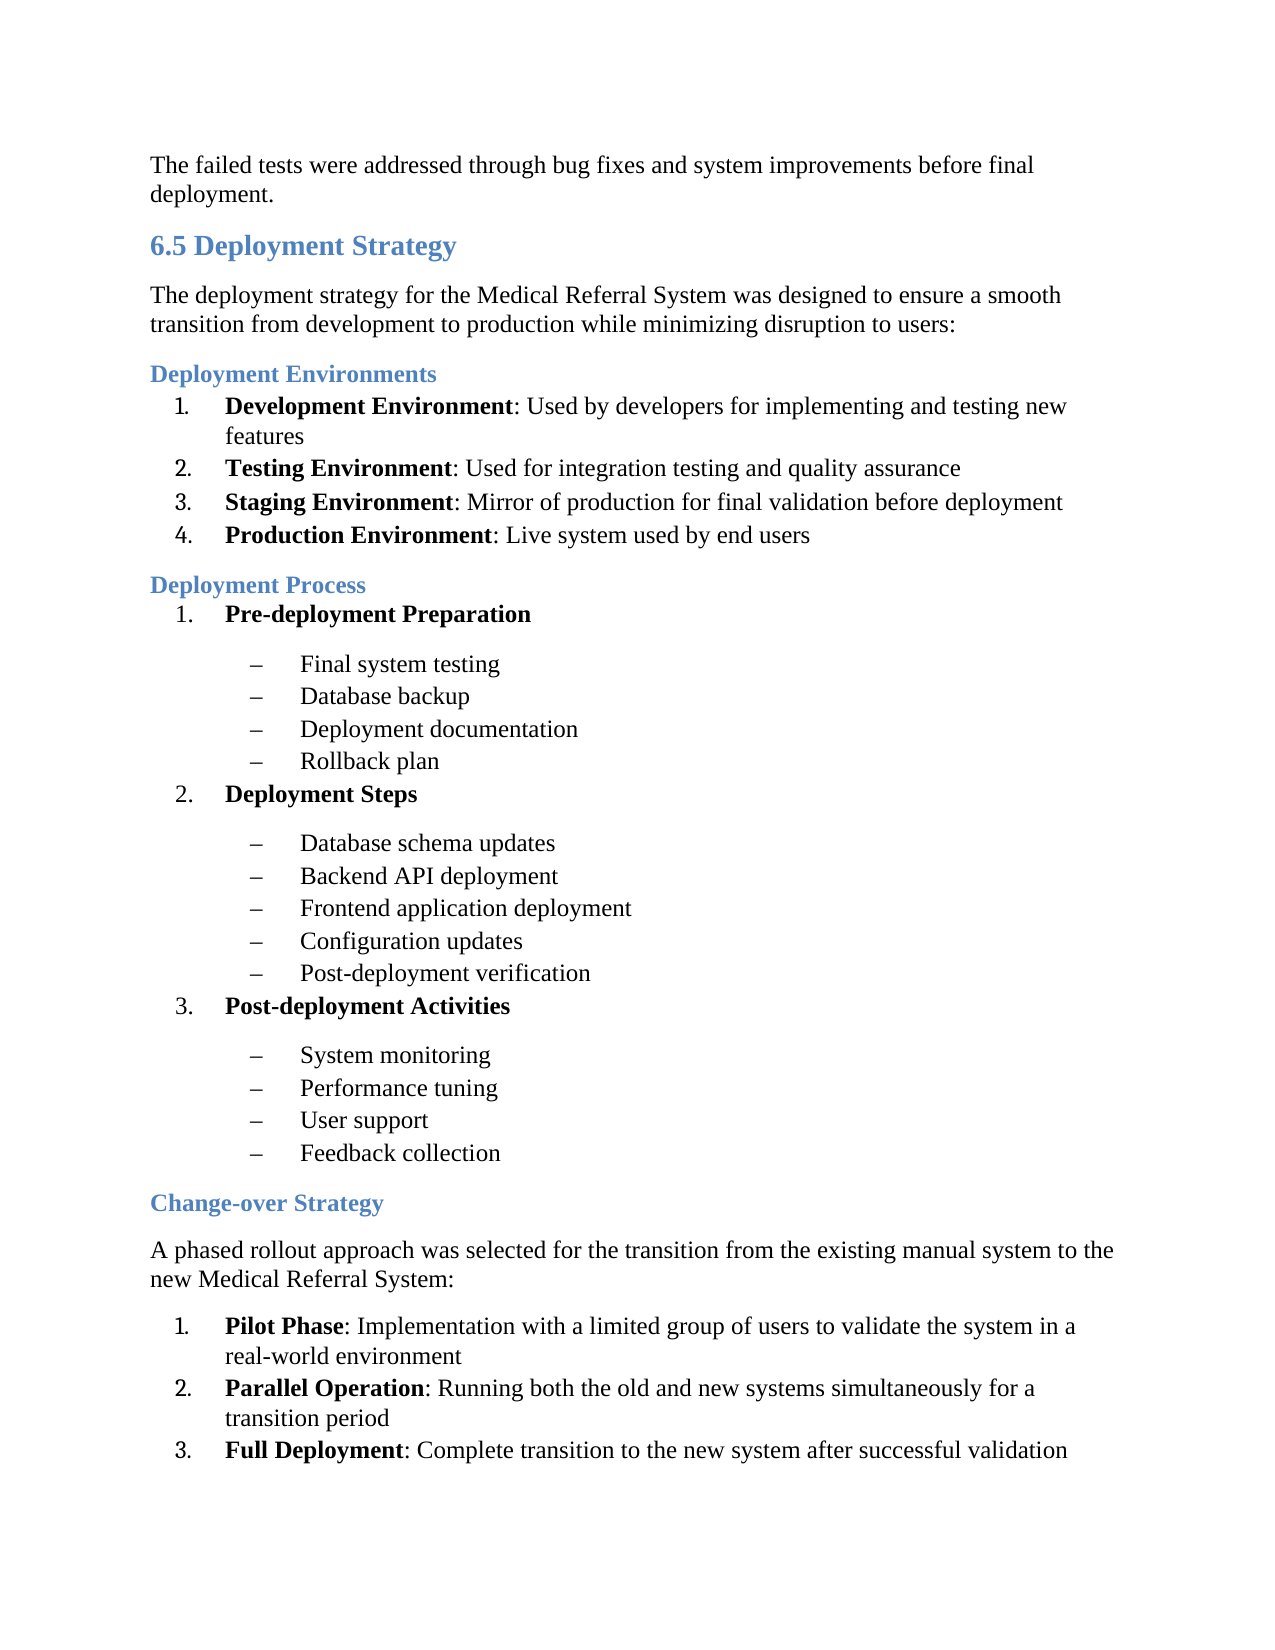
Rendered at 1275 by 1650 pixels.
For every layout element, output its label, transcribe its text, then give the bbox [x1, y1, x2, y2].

list Production Environment: Live system used by end users [175, 520, 1125, 550]
list Full Deployment: Complete transition to the new system after successful validation [175, 1436, 1125, 1465]
list Deployment documentation [250, 714, 1125, 743]
list Performance tuning [250, 1073, 1125, 1102]
list Testing Environment: Used for integration testing and quality assurance [175, 453, 1125, 483]
list Frontend application deployment [250, 893, 1125, 922]
subtitle 6.5 Deployment Strategy [150, 228, 1125, 262]
list Post-deployment Activities [175, 991, 1125, 1020]
subtitle Change-over Strategy [150, 1188, 1125, 1216]
subtitle Deployment Process [150, 571, 1125, 599]
list Rollback plan [250, 746, 1125, 775]
text The deployment strategy for the Medical Referral System was designed to ensure a smooth transition from development to production while minimizing disruption to users: [150, 281, 1125, 338]
list Parallel Operation: Running both the old and new systems simultaneously for a transition period [175, 1373, 1125, 1432]
list System monitoring [250, 1041, 1125, 1069]
list Deployment Steps [175, 779, 1125, 808]
list Feedback collection [250, 1138, 1125, 1167]
list Final system testing [250, 649, 1125, 678]
subtitle Deployment Environments [150, 359, 1125, 388]
list Database backup [250, 681, 1125, 710]
list Backend API deployment [250, 861, 1125, 890]
list Pilot Phase: Implementation with a limited group of users to validate the system in a real-world environment [175, 1311, 1125, 1370]
list Pre-deployment Preparation [175, 599, 1125, 628]
list User support [250, 1106, 1125, 1134]
list Development Environment: Used by developers for implementing and testing new features [175, 391, 1125, 450]
text A phased rollout approach was selected for the transition from the existing manual system to the new Medical Referral System: [150, 1235, 1125, 1293]
list Configuration updates [250, 926, 1125, 955]
text The failed tests were addressed through bug fixes and system improvements before final deployment. [150, 150, 1125, 207]
list Post-deployment verification [250, 958, 1125, 987]
list Database schema updates [250, 828, 1125, 857]
list Staging Environment: Mirror of production for final validation before deployment [175, 487, 1125, 516]
